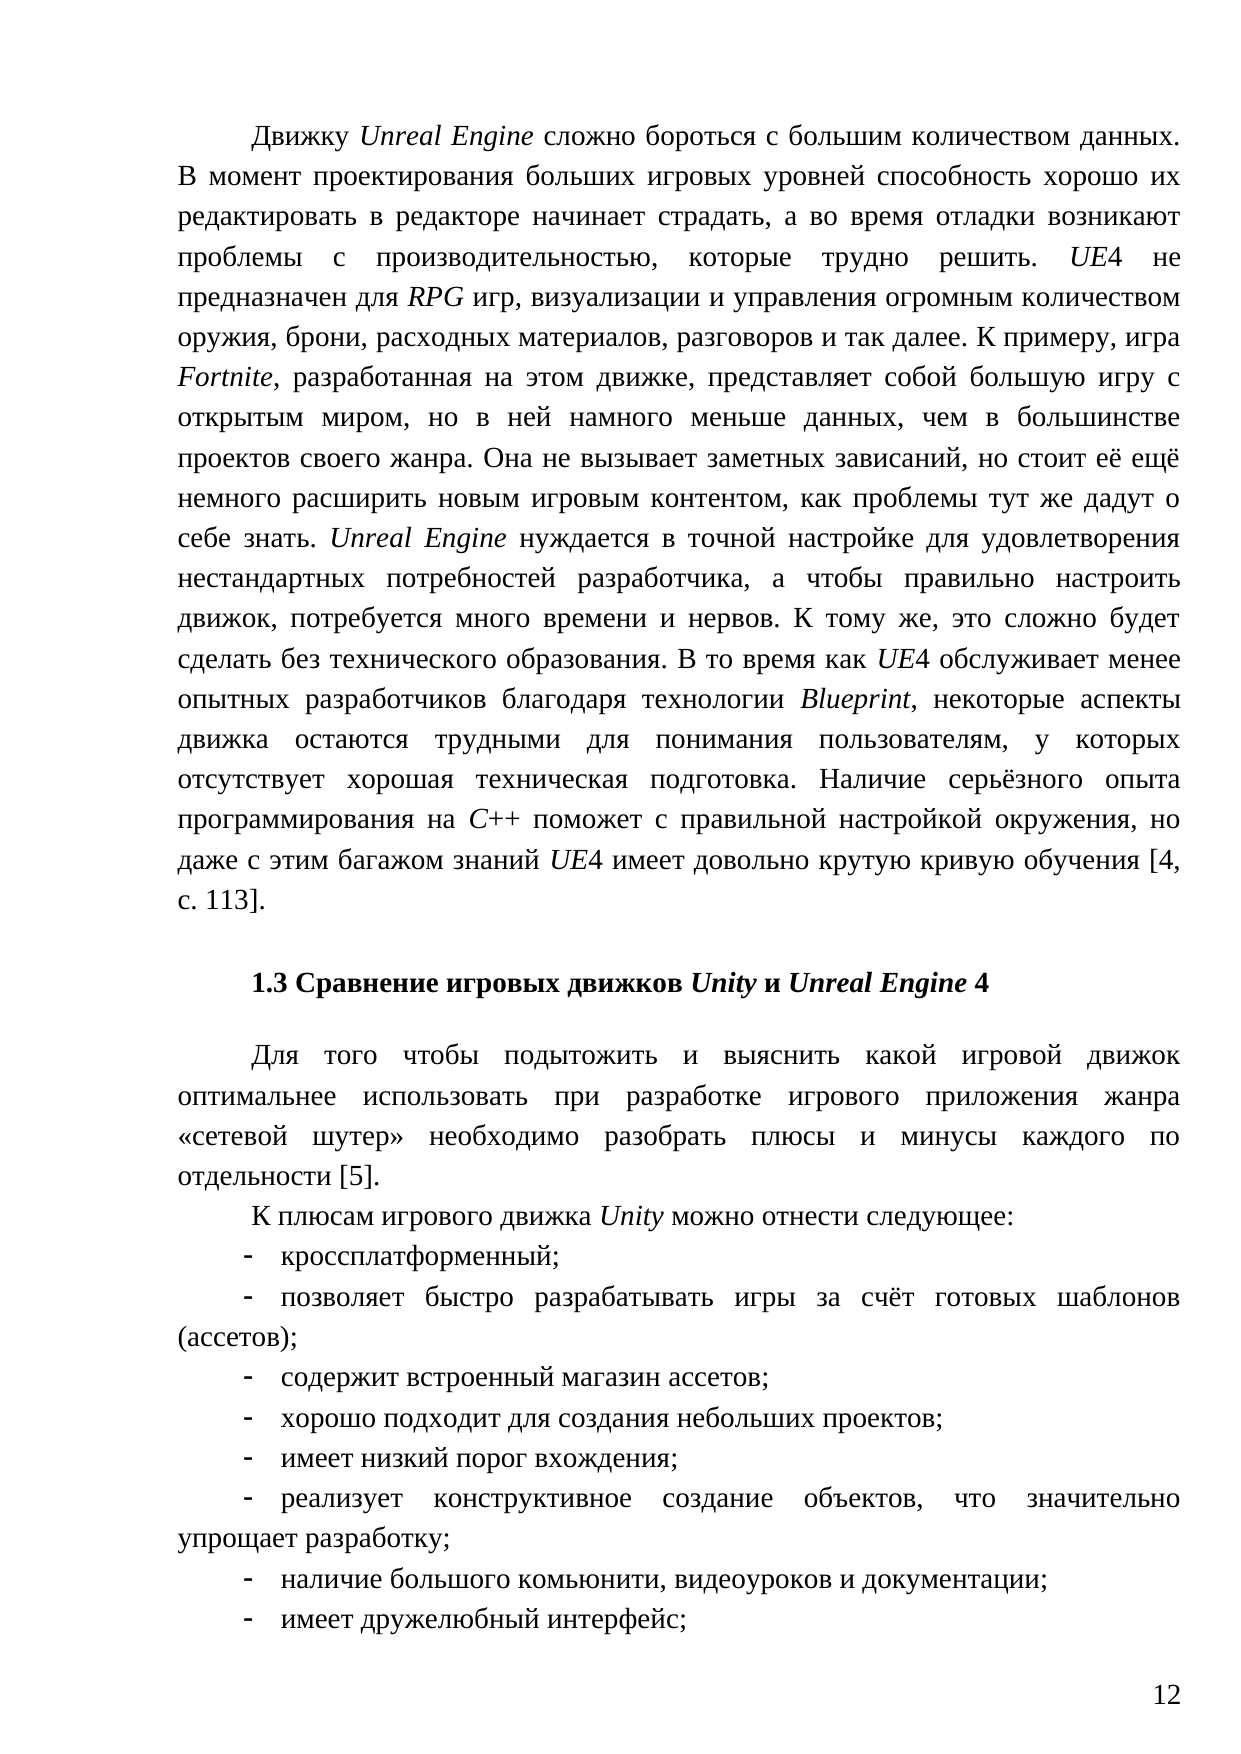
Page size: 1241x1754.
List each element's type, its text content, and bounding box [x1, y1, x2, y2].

list кроссплатформенный; [243, 1238, 1181, 1272]
text Движку Unreal Engine сложно бороться с большим количеством данных. В момент проектирования больших игровых уровней способность хорошо их редактировать в редакторе начинает страдать, а во время отладки возникают проблемы с производительностью, которые трудно решить. UE4 не предназначен для RPG игр, визуализации и управления огромным количеством оружия, брони, расходных материалов, разговоров и так далее. К примеру, игра Fortnite, разработанная на этом движке, представляет собой большую игру с открытым миром, но в ней намного меньше данных, чем в большинстве проектов своего жанра. Она не вызывает заметных зависаний, но стоит её ещё немного расширить новым игровым контентом, как проблемы тут же дадут о себе знать. Unreal Engine нуждается в точной настройке для удовлетворения нестандартных потребностей разработчика, а чтобы правильно настроить движок, потребуется много времени и нервов. К тому же, это сложно будет сделать без технического образования. В то время как UE4 обслуживает менее опытных разработчиков благодаря технологии Blueprint, некоторые аспекты движка остаются трудными для понимания пользователям, у которых отсутствует хорошая техническая подготовка. Наличие серьёзного опыта программирования на С++ поможет с правильной настройкой окружения, но даже с этим багажом знаний UE4 имеет довольно крутую кривую обучения [4, с. 113]. [177, 118, 1181, 916]
subtitle 1.3 Сравнение игровых движков Unity и Unreal Engine 4 [251, 962, 1181, 1000]
list имеет низкий порог вхождения; [243, 1440, 1181, 1474]
list реализует конструктивное создание объектов, что значительно упрощает разработку; [177, 1480, 1181, 1554]
list позволяет быстро разрабатывать игры за счёт готовых шаблонов (ассетов); [177, 1279, 1181, 1353]
list содержит встроенный магазин ассетов; [243, 1359, 1181, 1393]
text Для того чтобы подытожить и выяснить какой игровой движок оптимальнее использовать при разработке игрового приложения жанра «сетевой шутер» необходимо разобрать плюсы и минусы каждого по отдельности [5]. [177, 1037, 1181, 1192]
list имеет дружелюбный интерфейс; [177, 1601, 1181, 1635]
list хорошо подходит для создания небольших проектов; [243, 1400, 1181, 1433]
text К плюсам игрового движка Unity можно отнести следующее: [251, 1198, 1181, 1232]
list наличие большого комьюнити, видеоуроков и документации; [177, 1561, 1181, 1594]
